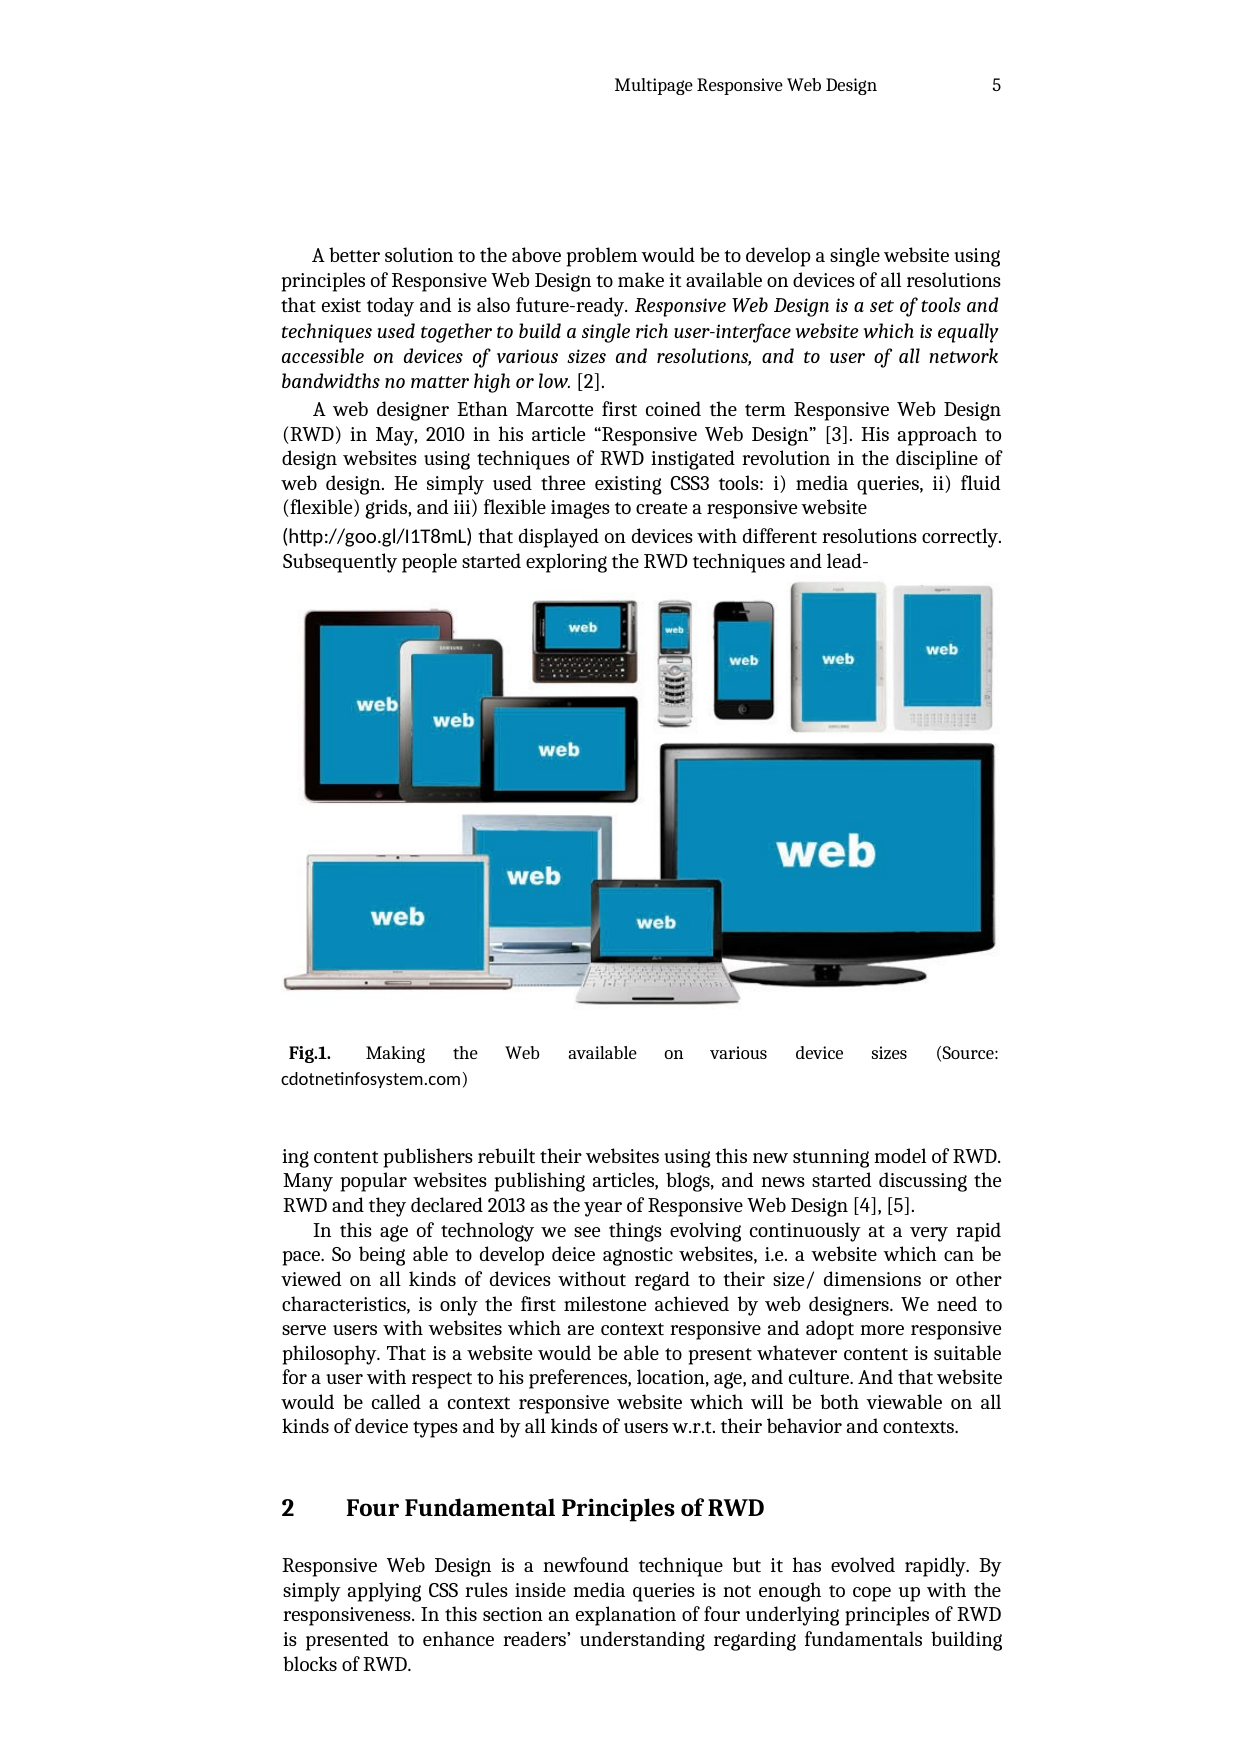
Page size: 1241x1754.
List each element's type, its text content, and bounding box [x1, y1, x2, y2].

text Fig.1. Making the Web available on various device sizes (Source: [104, 1043, 1033, 1064]
text cdotnetinfosystem.com) [281, 1068, 1033, 1091]
text In this age of technology we see things evolving continuously at a very rapid pace. So being able to develop deice agnostic websites, i.e. a website which can be viewed on all kinds of devices without regard to their size/ dimensions or other characteristics, is only the first milestone achieved by web designers. We need to serve users with websites which are context responsive and adopt more responsive philosophy. That is a website would be able to present whatever content is suitable for a user with respect to his preferences, location, age, and culture. And that website would be called a context responsive website which will be both viewable on all kinds of device types and by all kinds of users w.r.t. their behavior and contexts. [282, 1218, 1003, 1439]
text A better solution to the above problem would be to develop a single website using principles of Responsive Web Design to make it available on devices of all resolutions that exist today and is also future-ready. Responsive Web Design is a set of tools and techniques used together to build a single rich user-interface website which is equally accessible on devices of various sizes and resolutions, and to user of all network bandwidths no matter high or low. [2]. [281, 243, 1001, 394]
text (http://goo.gl/I1T8mL) that displayed on devices with different resolutions correctly. Subsequently people started exploring the RWD techniques and lead- [282, 523, 1003, 573]
subtitle 2 Four Fundamental Principles of RWD [104, 1494, 1033, 1522]
text ing content publishers rebuilt their websites using this new stunning model of RWD. Many popular websites publishing articles, blogs, and news started discussing the RWD and they declared 2013 as the year of Responsive Web Design [4], [5]. [282, 1144, 1003, 1217]
text Responsive Web Design is a newfound technique but it has evolved rapidly. By simply applying CSS rules inside media queries is not enough to cope up with the responsiveness. In this section an explanation of four underlying principles of RWD is presented to enhance readers’ understanding regarding fundamentals building blocks of RWD. [282, 1554, 1003, 1676]
picture [280, 574, 1002, 1011]
text A web designer Ethan Marcotte first coined the term Responsive Web Design (RWD) in May, 2010 in his article “Responsive Web Design” [3]. His approach to design websites using techniques of RWD instigated revolution in the discipline of web design. He simply used three existing CSS3 tools: i) media queries, ii) fluid (flexible) grids, and iii) flexible images to create a responsive website [282, 398, 1003, 520]
